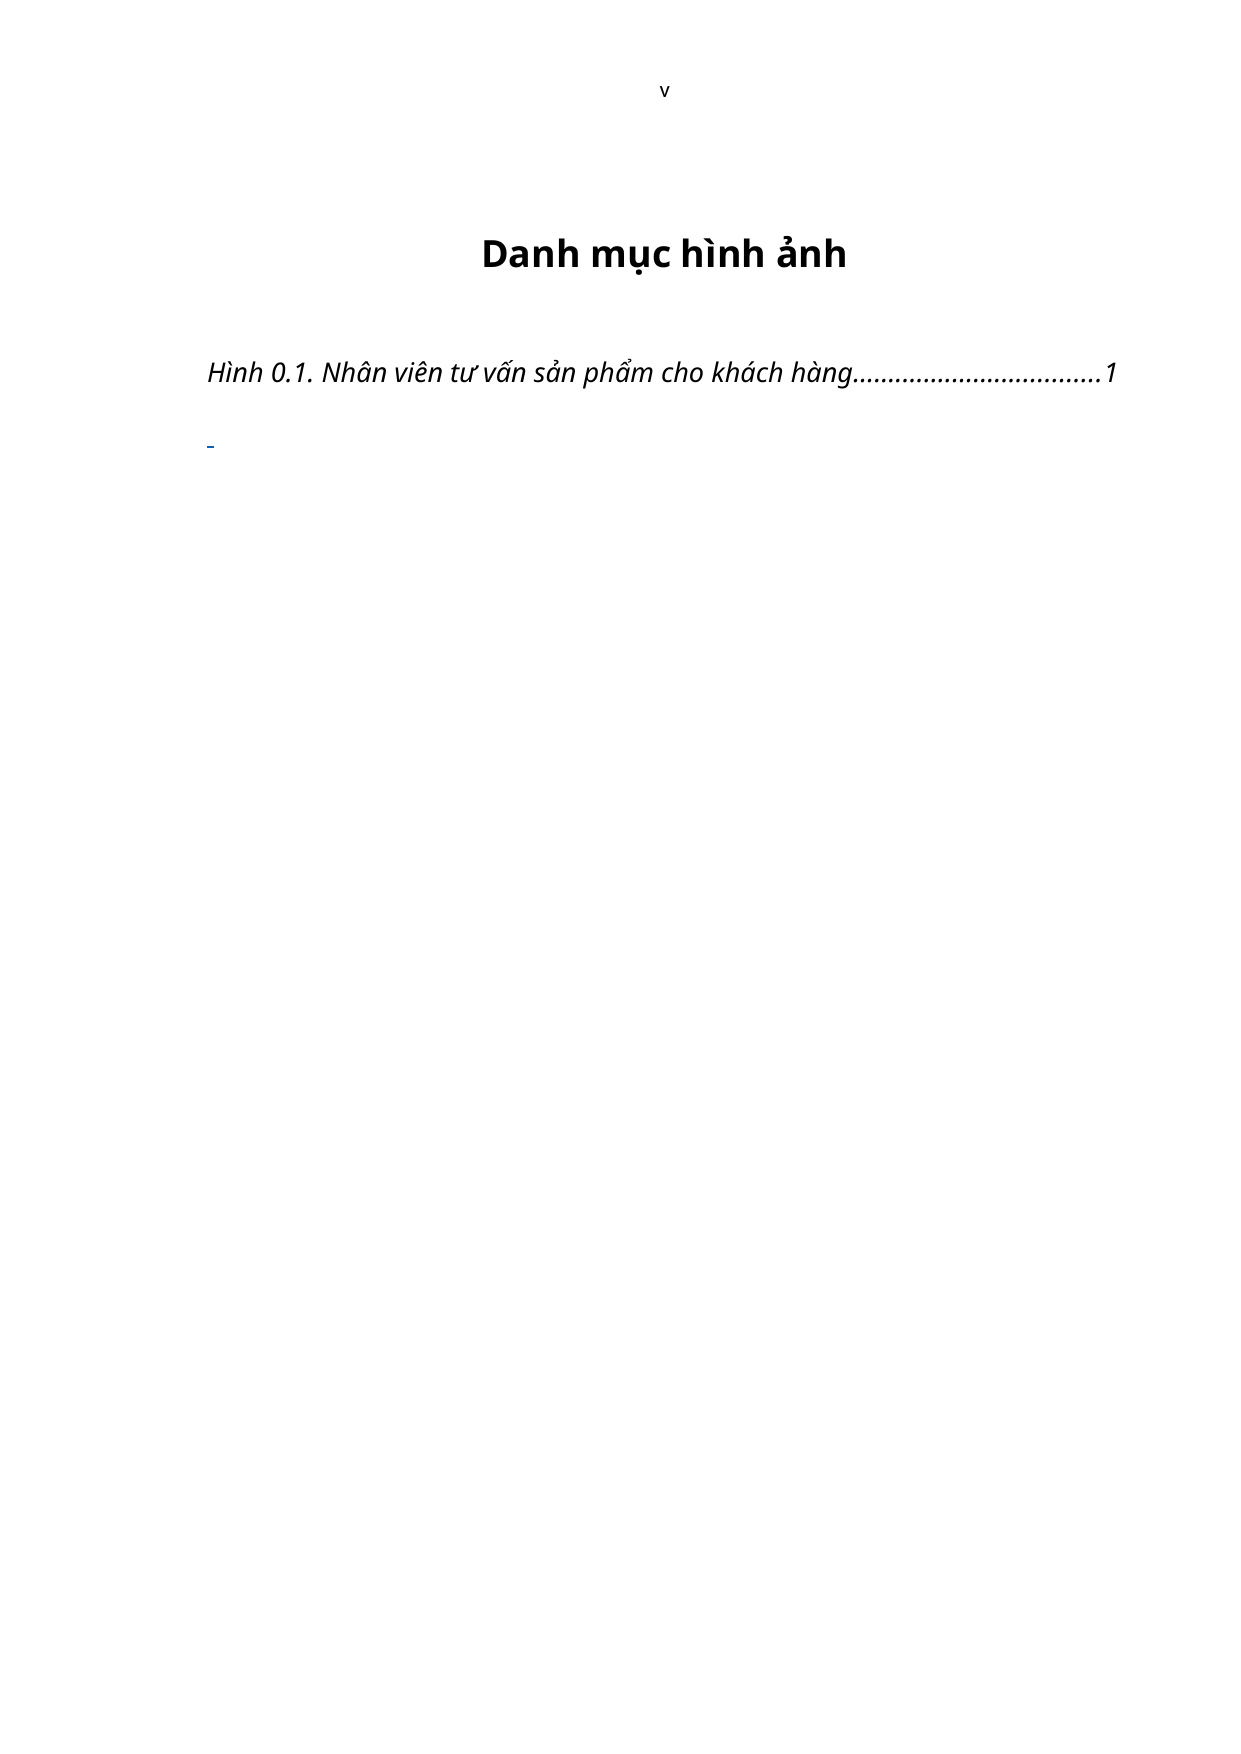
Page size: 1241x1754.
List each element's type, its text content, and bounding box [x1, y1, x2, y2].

text Hình 0.1. Nhân viên tư vấn sản phẩm cho khách hàng 1 [207, 354, 1122, 391]
subtitle Danh mục hình ảnh [207, 227, 1122, 278]
